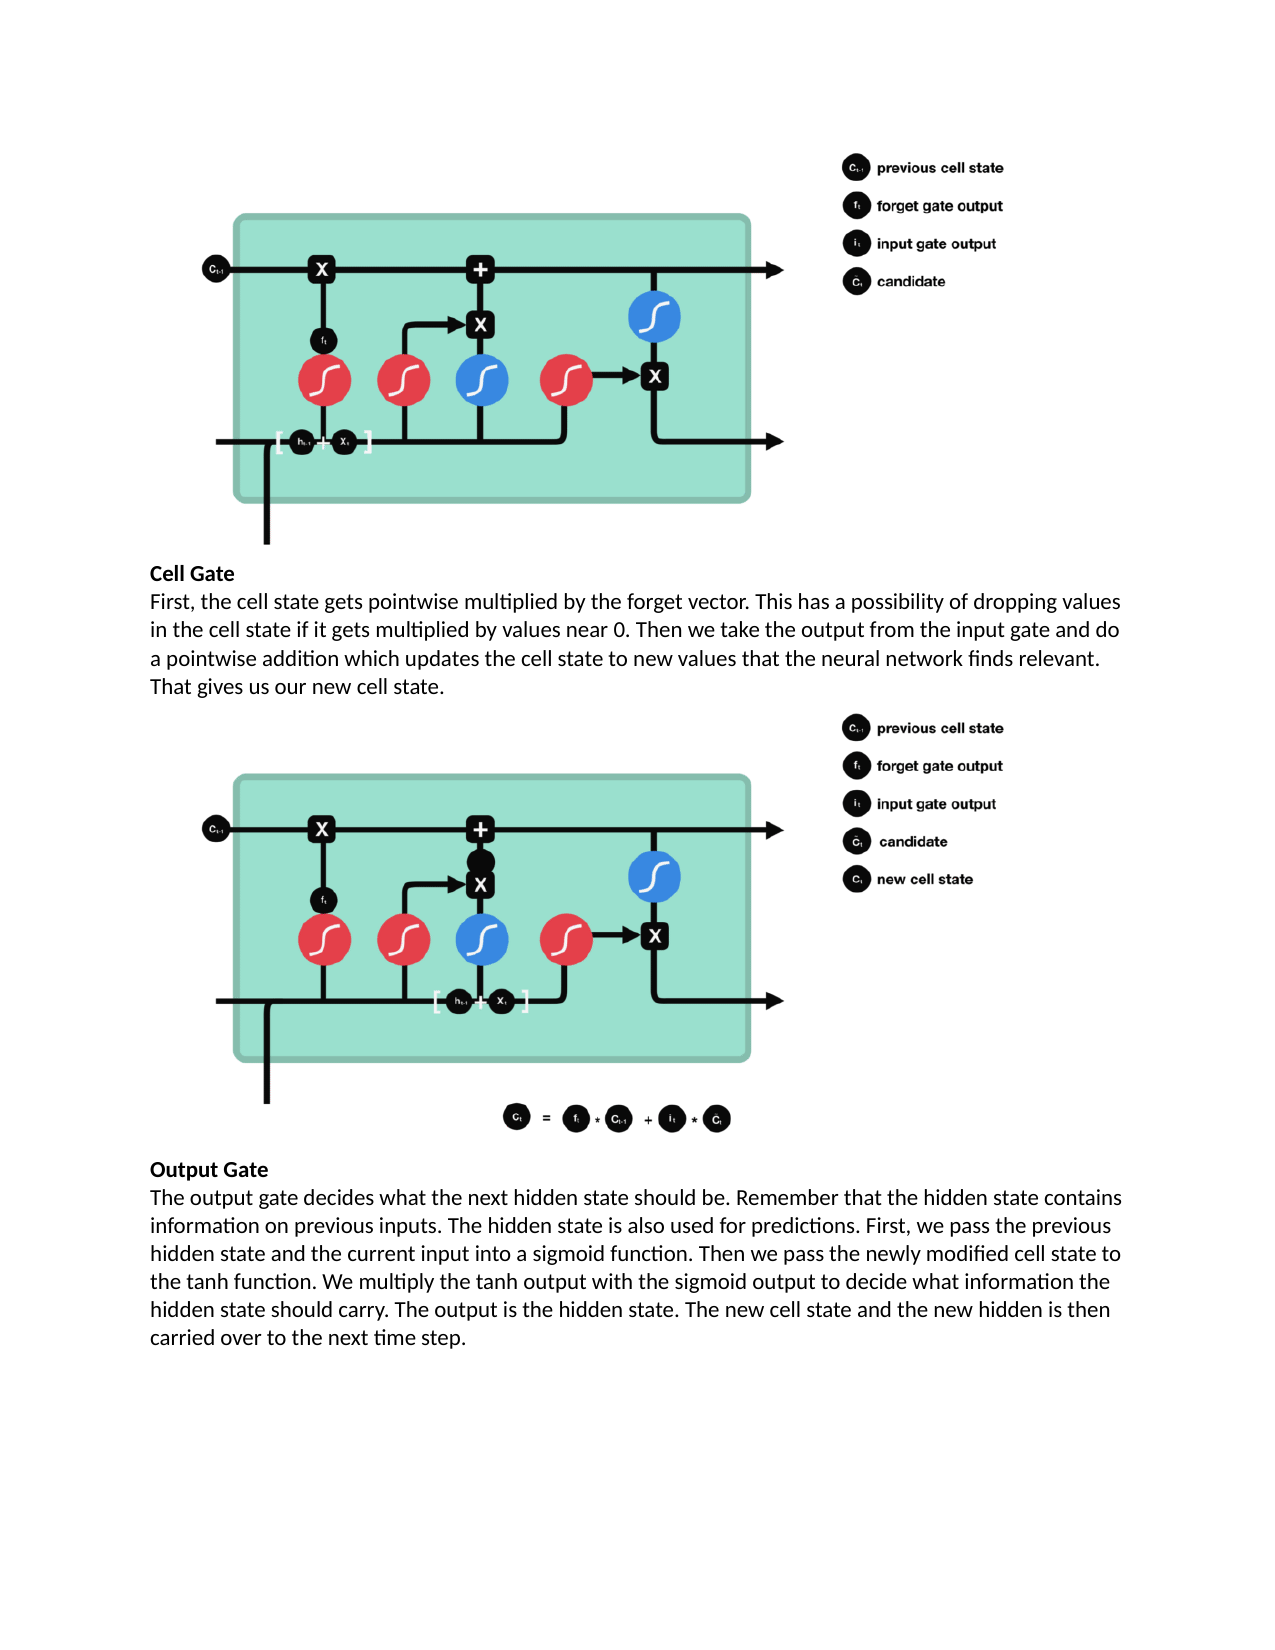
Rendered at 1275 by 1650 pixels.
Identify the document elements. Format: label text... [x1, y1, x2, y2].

picture [150, 700, 1014, 1155]
text First, the cell state gets pointwise multiplied by the forget vector. This has a possibility of dropping values in the cell state if it gets multiplied by values near 0. Then we take the output from the input gate and do a pointwise addition which updates the cell state to new values that the neural network finds relevant. That gives us our new cell state. [150, 587, 1125, 700]
picture [150, 150, 1014, 560]
text Cell Gate [150, 559, 1125, 587]
text Output Gate [150, 1155, 1125, 1183]
text The output gate decides what the next hidden state should be. Remember that the hidden state contains information on previous inputs. The hidden state is also used for predictions. First, we pass the previous hidden state and the current input into a sigmoid function. Then we pass the newly modified cell state to the tanh function. We multiply the tanh output with the sigmoid output to decide what information the hidden state should carry. The output is the hidden state. The new cell state and the new hidden is then carried over to the next time step. [150, 1183, 1125, 1351]
